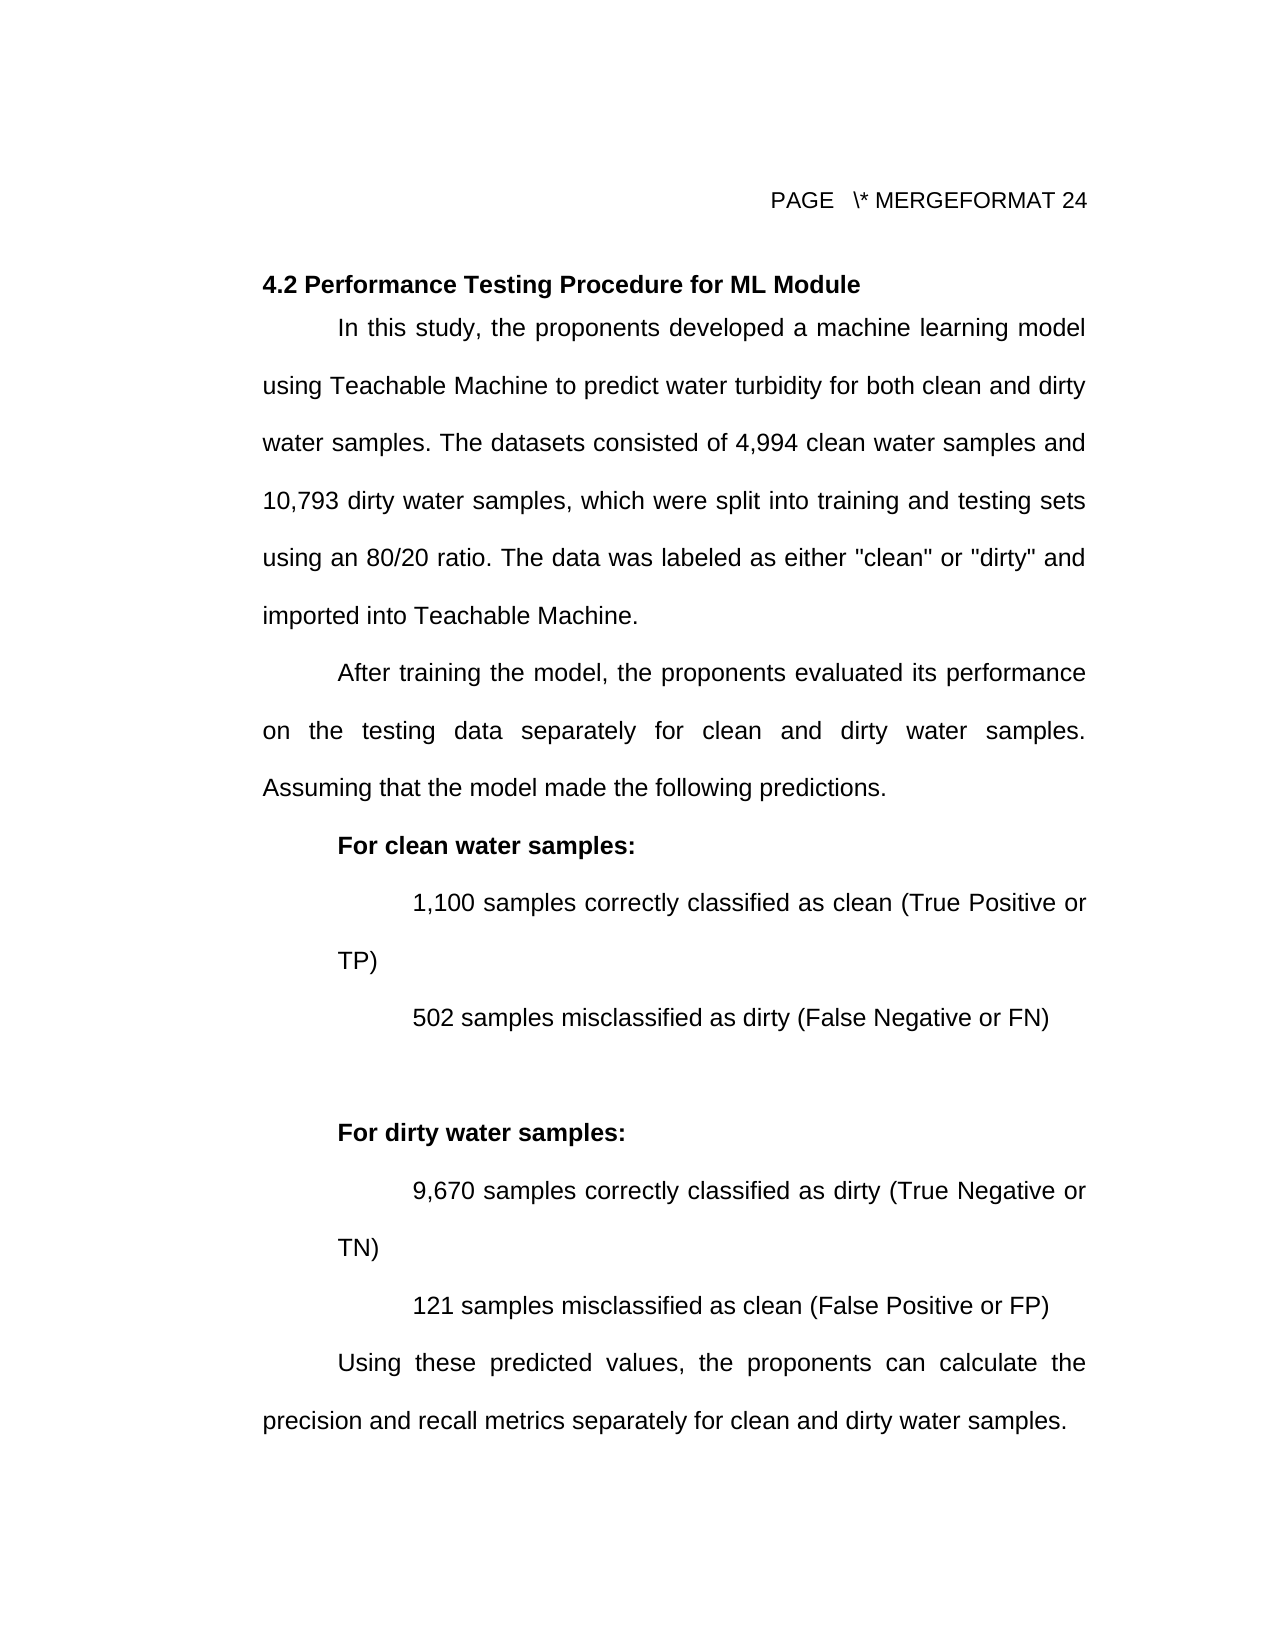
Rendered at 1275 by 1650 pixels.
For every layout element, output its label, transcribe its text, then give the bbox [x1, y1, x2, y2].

text 1,100 samples correctly classified as clean (True Positive or TP) [337, 888, 1087, 974]
text 502 samples misclassified as dirty (False Negative or FN) [337, 1003, 1087, 1032]
text For clean water samples: [262, 831, 1087, 859]
text 121 samples misclassified as clean (False Positive or FP) [337, 1291, 1087, 1319]
text In this study, the proponents developed a machine learning model using Teachable Machine to predict water turbidity for both clean and dirty water samples. The datasets consisted of 4,994 clean water samples and 10,793 dirty water samples, which were split into training and testing sets using an 80/20 ratio. The data was labeled as either "clean" or "dirty" and imported into Teachable Machine. [262, 313, 1087, 629]
text For dirty water samples: [262, 1118, 1087, 1147]
text After training the model, the proponents evaluated its performance on the testing data separately for clean and dirty water samples. Assuming that the model made the following predictions. [262, 658, 1087, 802]
text 9,670 samples correctly classified as dirty (True Negative or TN) [337, 1176, 1087, 1262]
text 4.2 Performance Testing Procedure for ML Module [262, 270, 1087, 299]
text Using these predicted values, the proponents can calculate the precision and recall metrics separately for clean and dirty water samples. [262, 1348, 1087, 1434]
